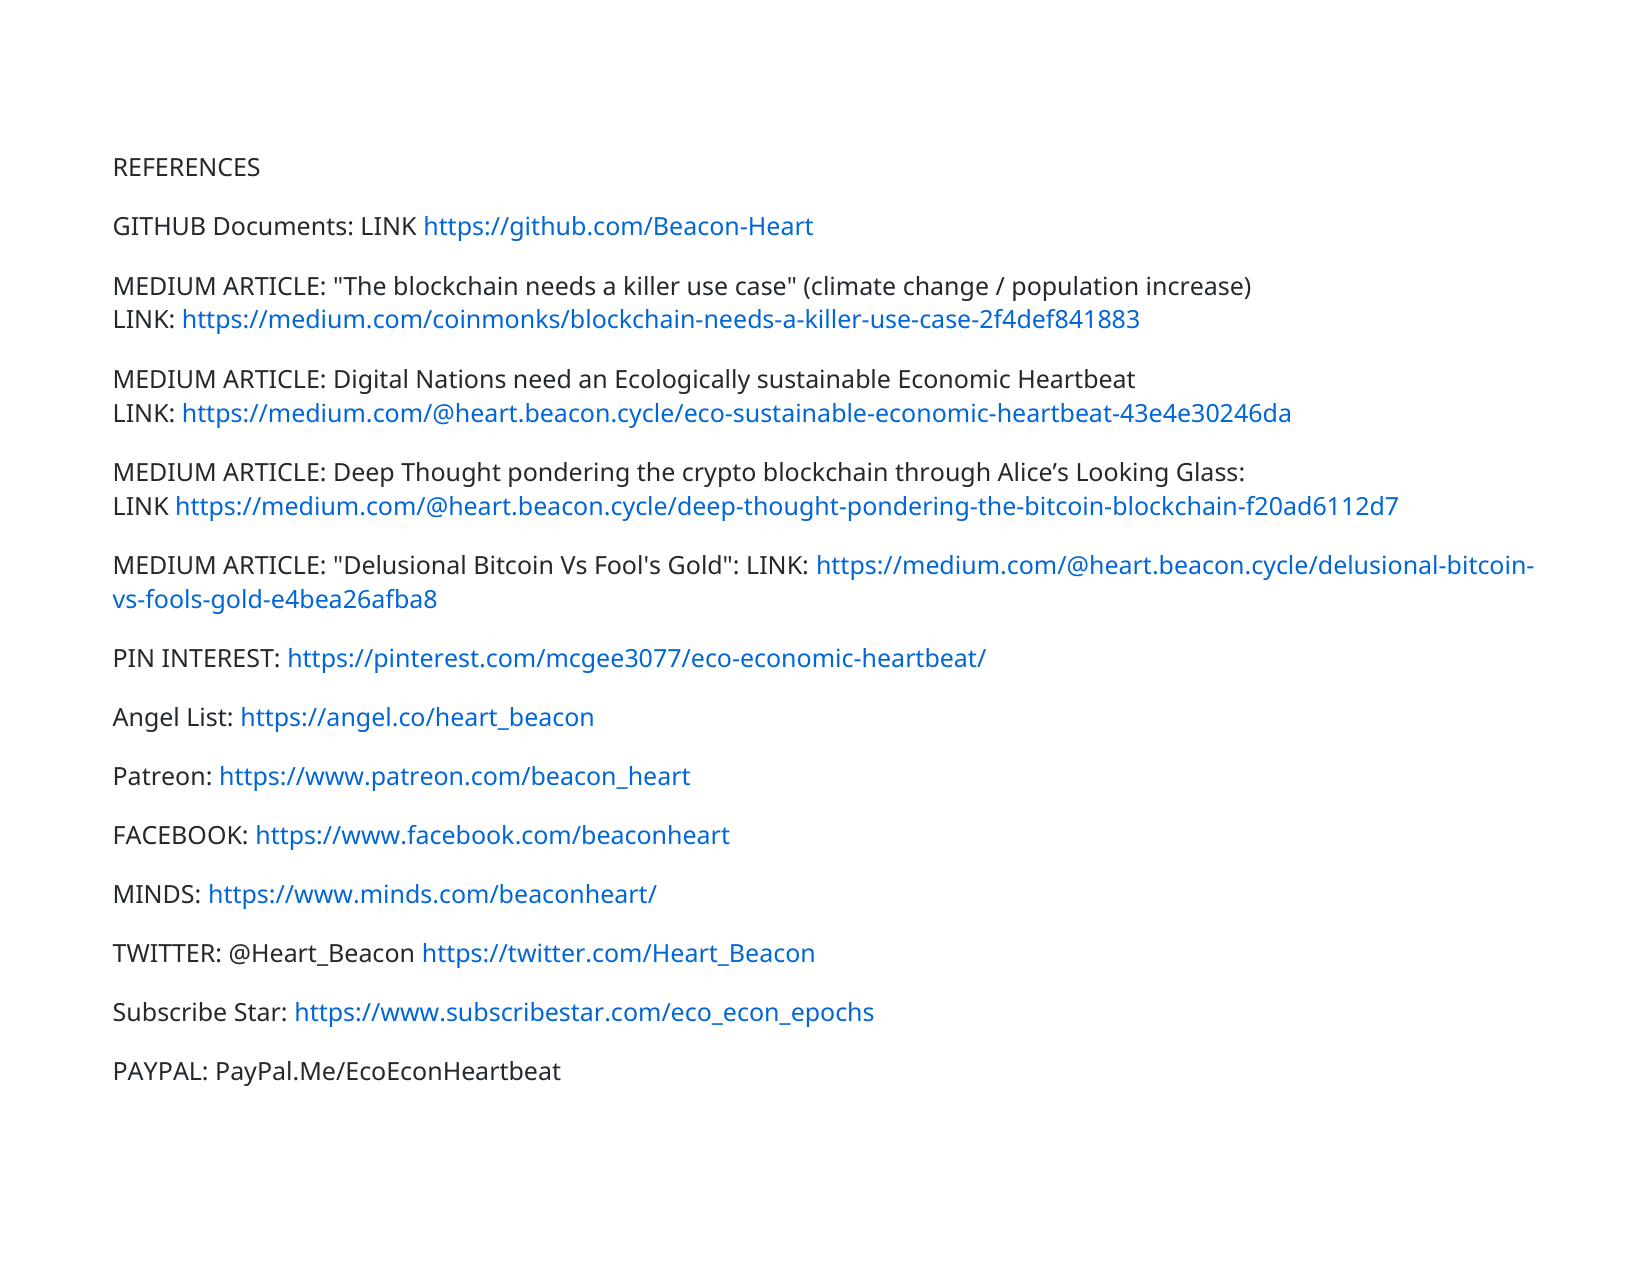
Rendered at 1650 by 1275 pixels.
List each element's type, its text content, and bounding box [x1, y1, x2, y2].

text Patreon: https://www.patreon.com/beacon_heart [112, 759, 1537, 793]
text MEDIUM ARTICLE: "The blockchain needs a killer use case" (climate change / population increase) LINK: https://medium.com/coinmonks/blockchain-needs-a-killer-use-case-2f4def841883 [112, 268, 1537, 336]
text TWITTER: @Heart_Beacon https://twitter.com/Heart_Beacon [112, 936, 1537, 970]
text GITHUB Documents: LINK https://github.com/Beacon-Heart [112, 209, 1537, 243]
text Angel List: https://angel.co/heart_beacon [112, 700, 1537, 734]
text PIN INTEREST: https://pinterest.com/mcgee3077/eco-economic-heartbeat/ [112, 641, 1537, 675]
text MEDIUM ARTICLE: "Delusional Bitcoin Vs Fool's Gold": LINK: https://medium.com/@heart.beacon.cycle/delusional-bitcoin-vs-fools-gold-e4bea26afba8 [112, 547, 1537, 616]
text MINDS: https://www.minds.com/beaconheart/ [112, 877, 1537, 911]
text FACEBOOK: https://www.facebook.com/beaconheart [112, 818, 1537, 852]
text MEDIUM ARTICLE: Deep Thought pondering the crypto blockchain through Alice’s Looking Glass: LINK https://medium.com/@heart.beacon.cycle/deep-thought-pondering-the-bitcoin-blockchain-f20ad6112d7 [112, 454, 1537, 522]
text PAYPAL: PayPal.Me/EcoEconHeartbeat [112, 1054, 1537, 1088]
text REFERENCES [112, 150, 1537, 184]
text Subscribe Star: https://www.subscribestar.com/eco_econ_epochs [112, 995, 1537, 1029]
text MEDIUM ARTICLE: Digital Nations need an Ecologically sustainable Economic Heartbeat LINK: https://medium.com/@heart.beacon.cycle/eco-sustainable-economic-heartbeat-43e4e30246da [112, 361, 1537, 429]
